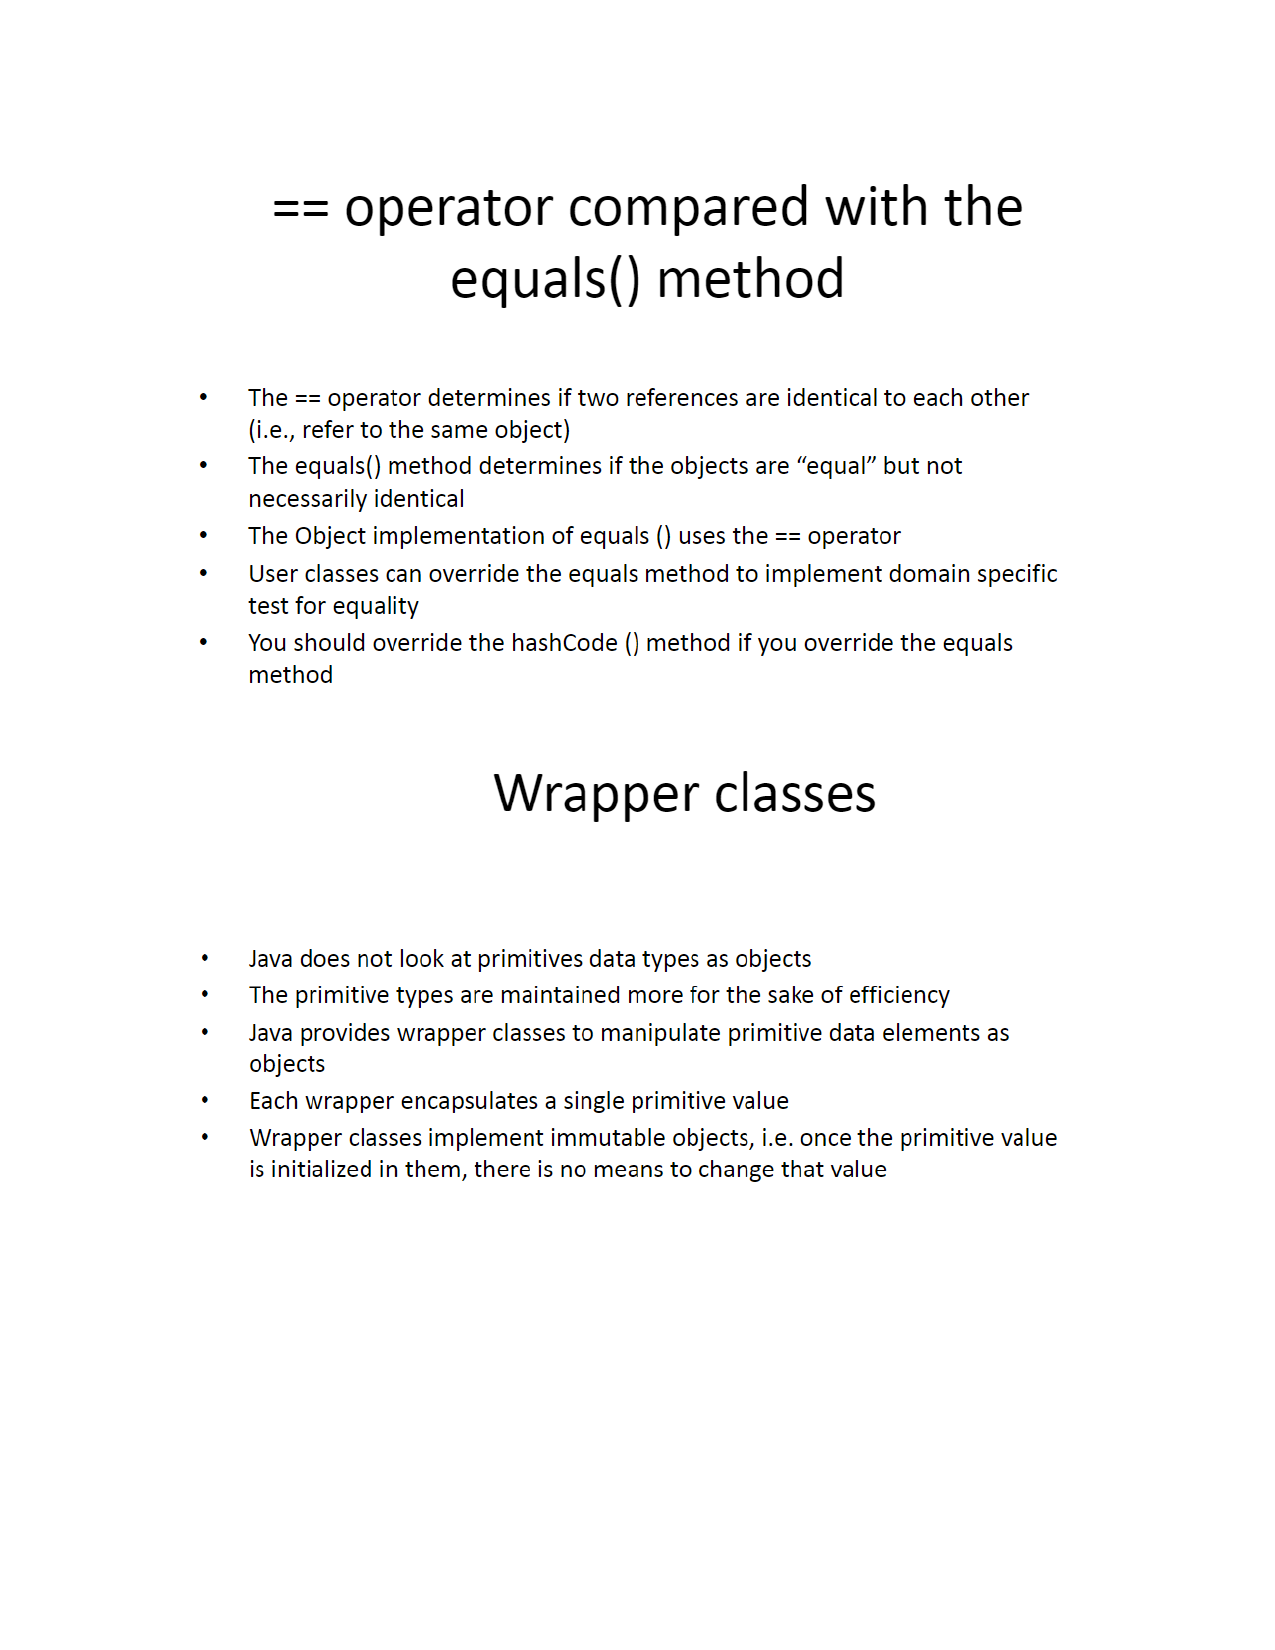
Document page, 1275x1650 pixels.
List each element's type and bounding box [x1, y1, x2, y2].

picture [150, 150, 1125, 1232]
